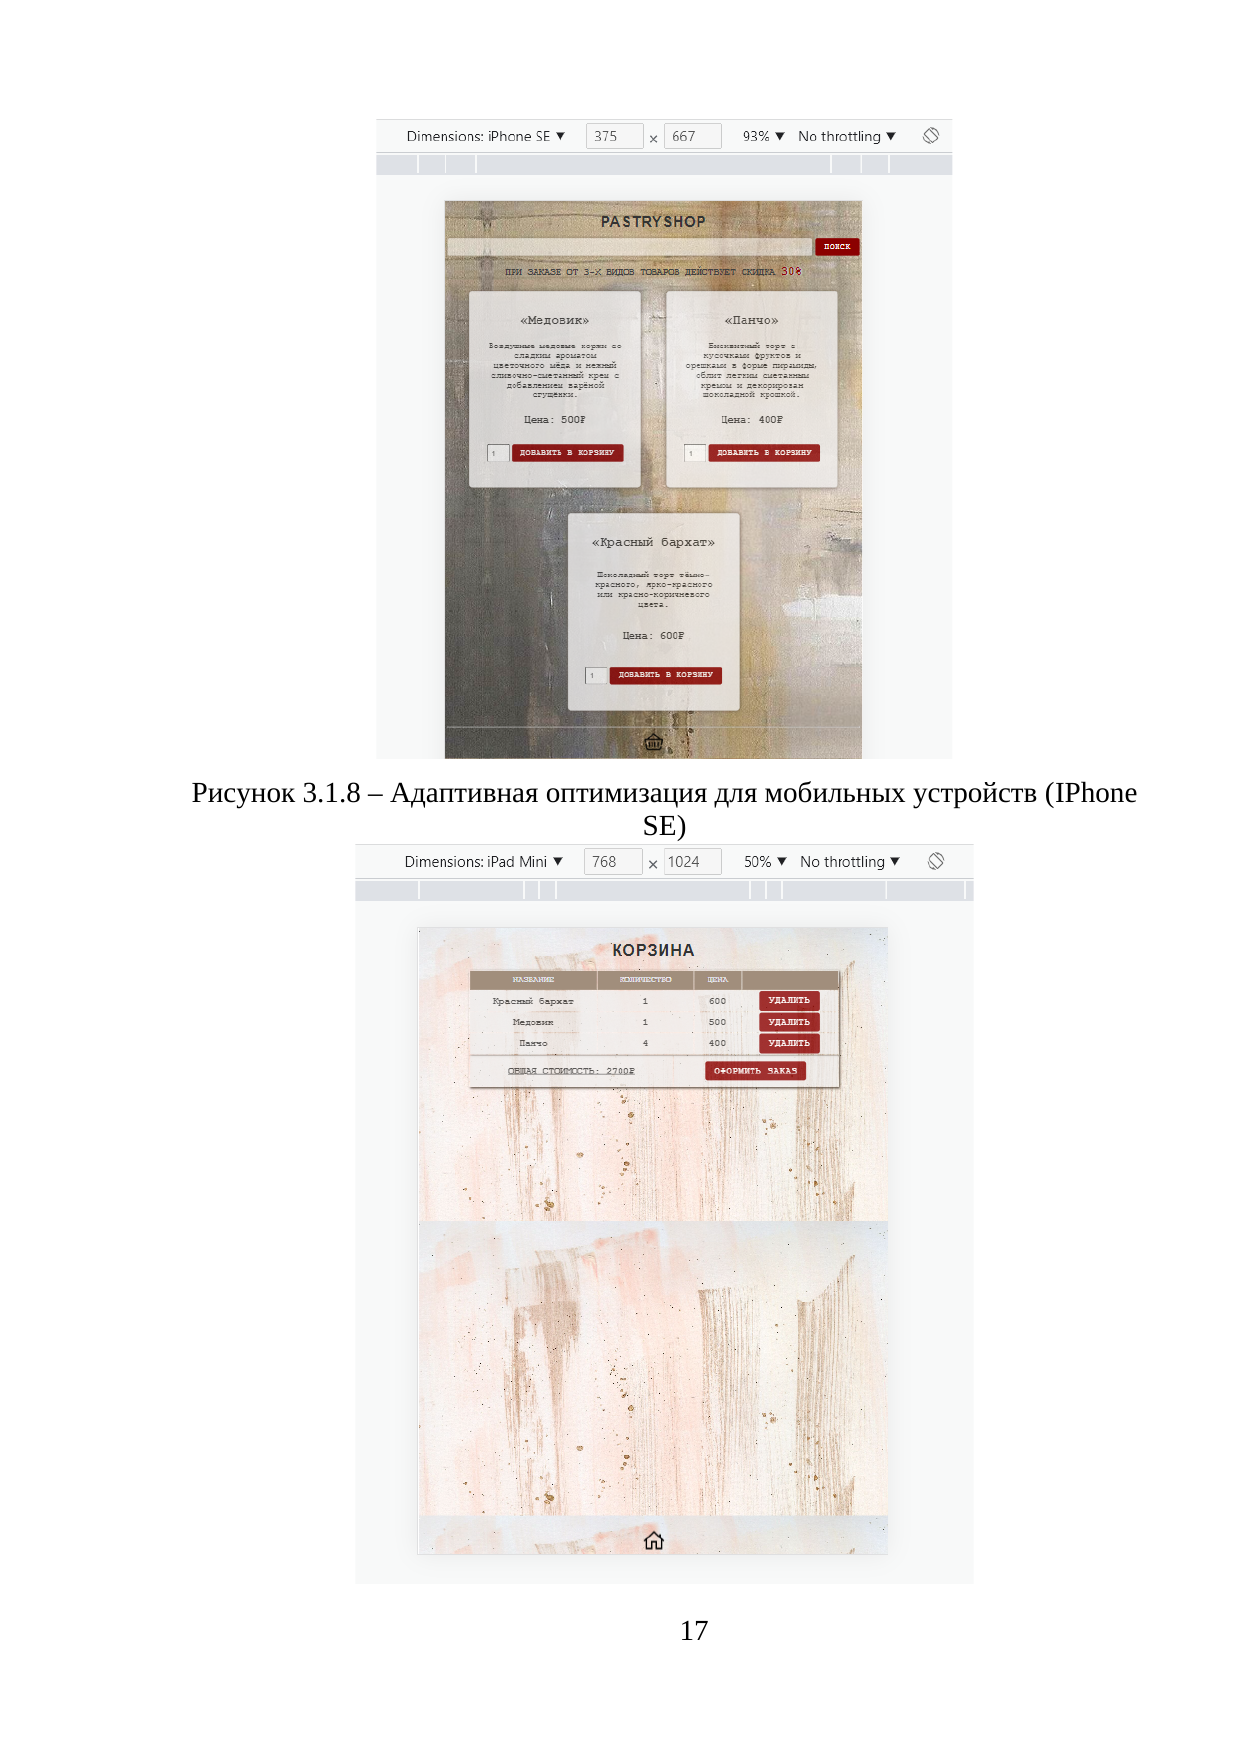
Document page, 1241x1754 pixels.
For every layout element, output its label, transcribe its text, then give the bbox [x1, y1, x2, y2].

picture [376, 118, 953, 759]
text Рисунок 3.1.8 – Адаптивная оптимизация для мобильных устройств (IPhone SE) [177, 775, 1152, 842]
picture [355, 842, 974, 1584]
